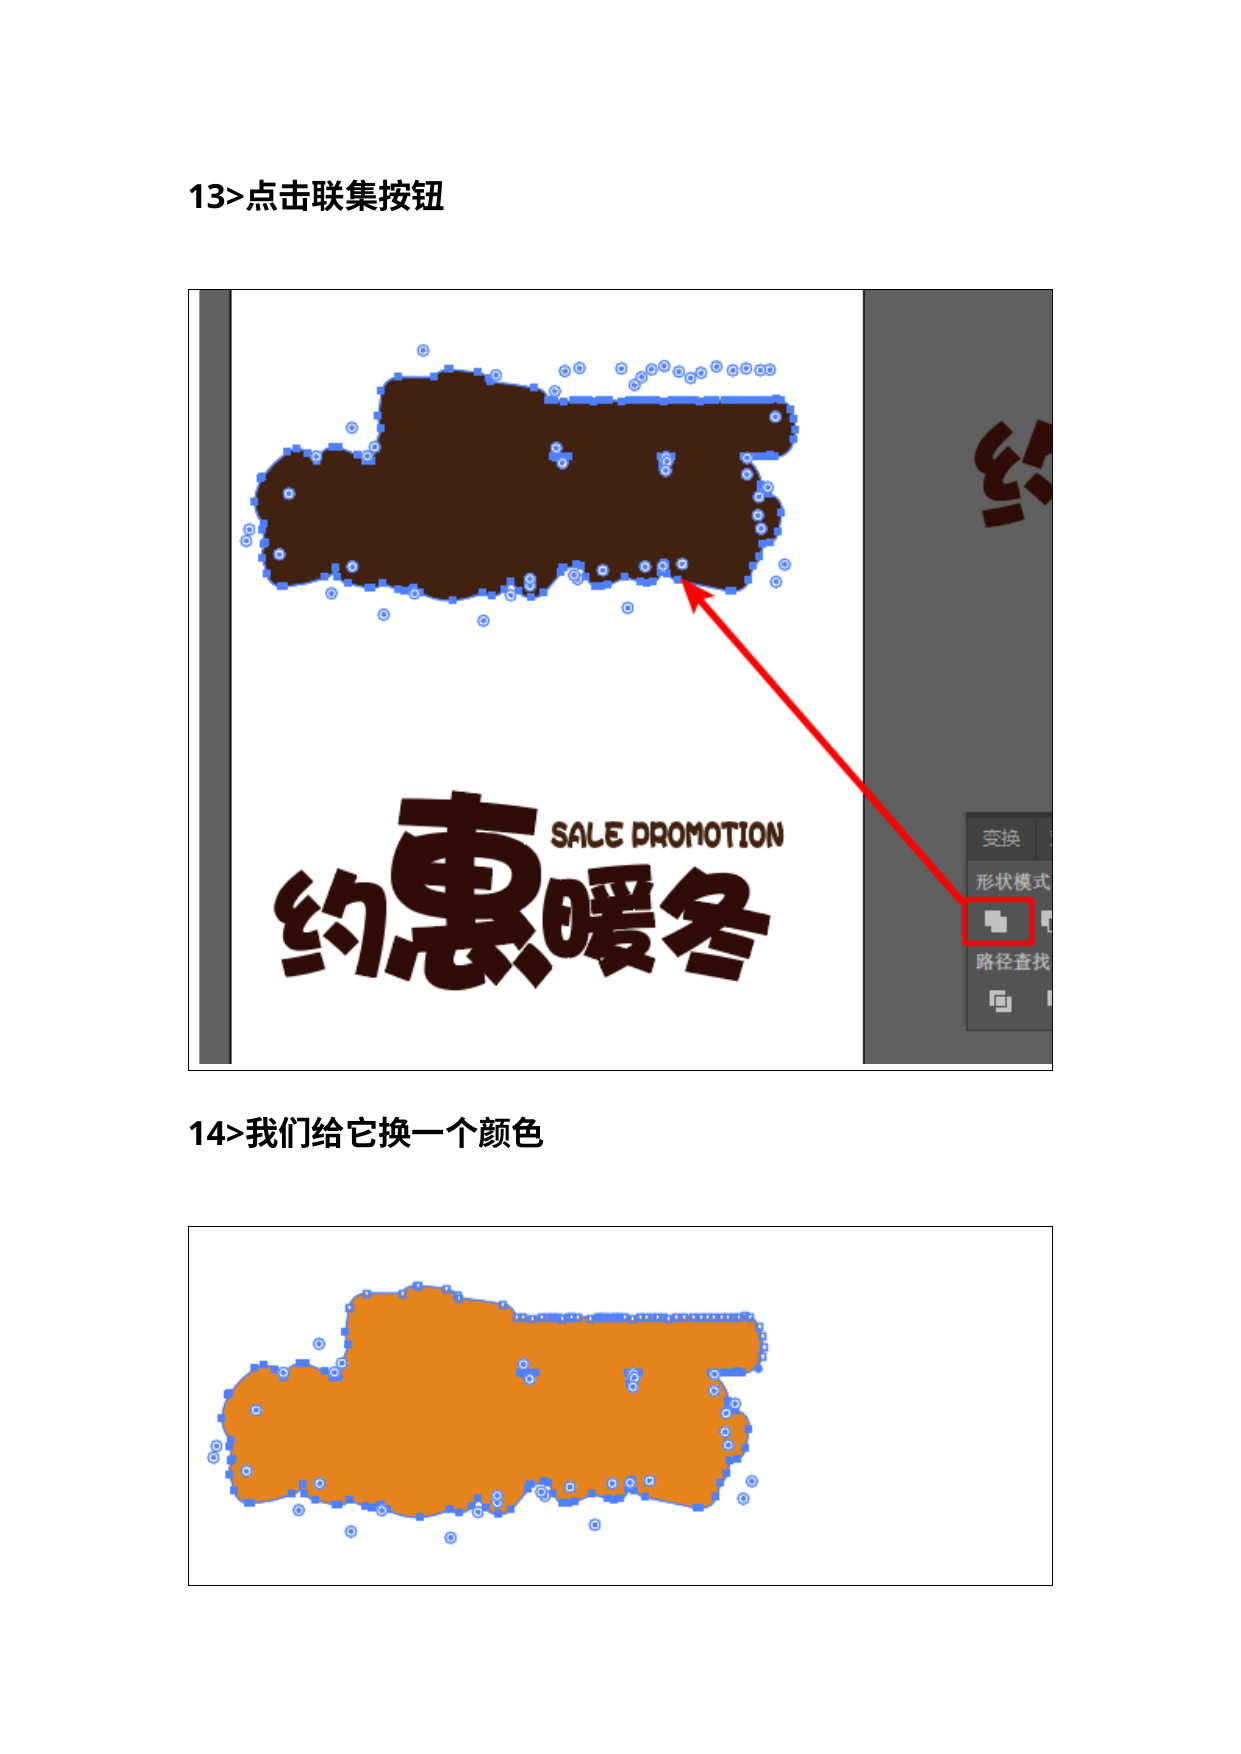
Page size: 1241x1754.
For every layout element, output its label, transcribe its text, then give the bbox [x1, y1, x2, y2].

table_header [189, 1227, 1052, 1584]
subtitle 13>点击联集按钮 [187, 162, 1053, 227]
table_header [189, 290, 1052, 1070]
subtitle 14>我们给它换一个颜色 [187, 1098, 1053, 1163]
picture [199, 290, 1053, 1064]
picture [199, 1227, 804, 1573]
